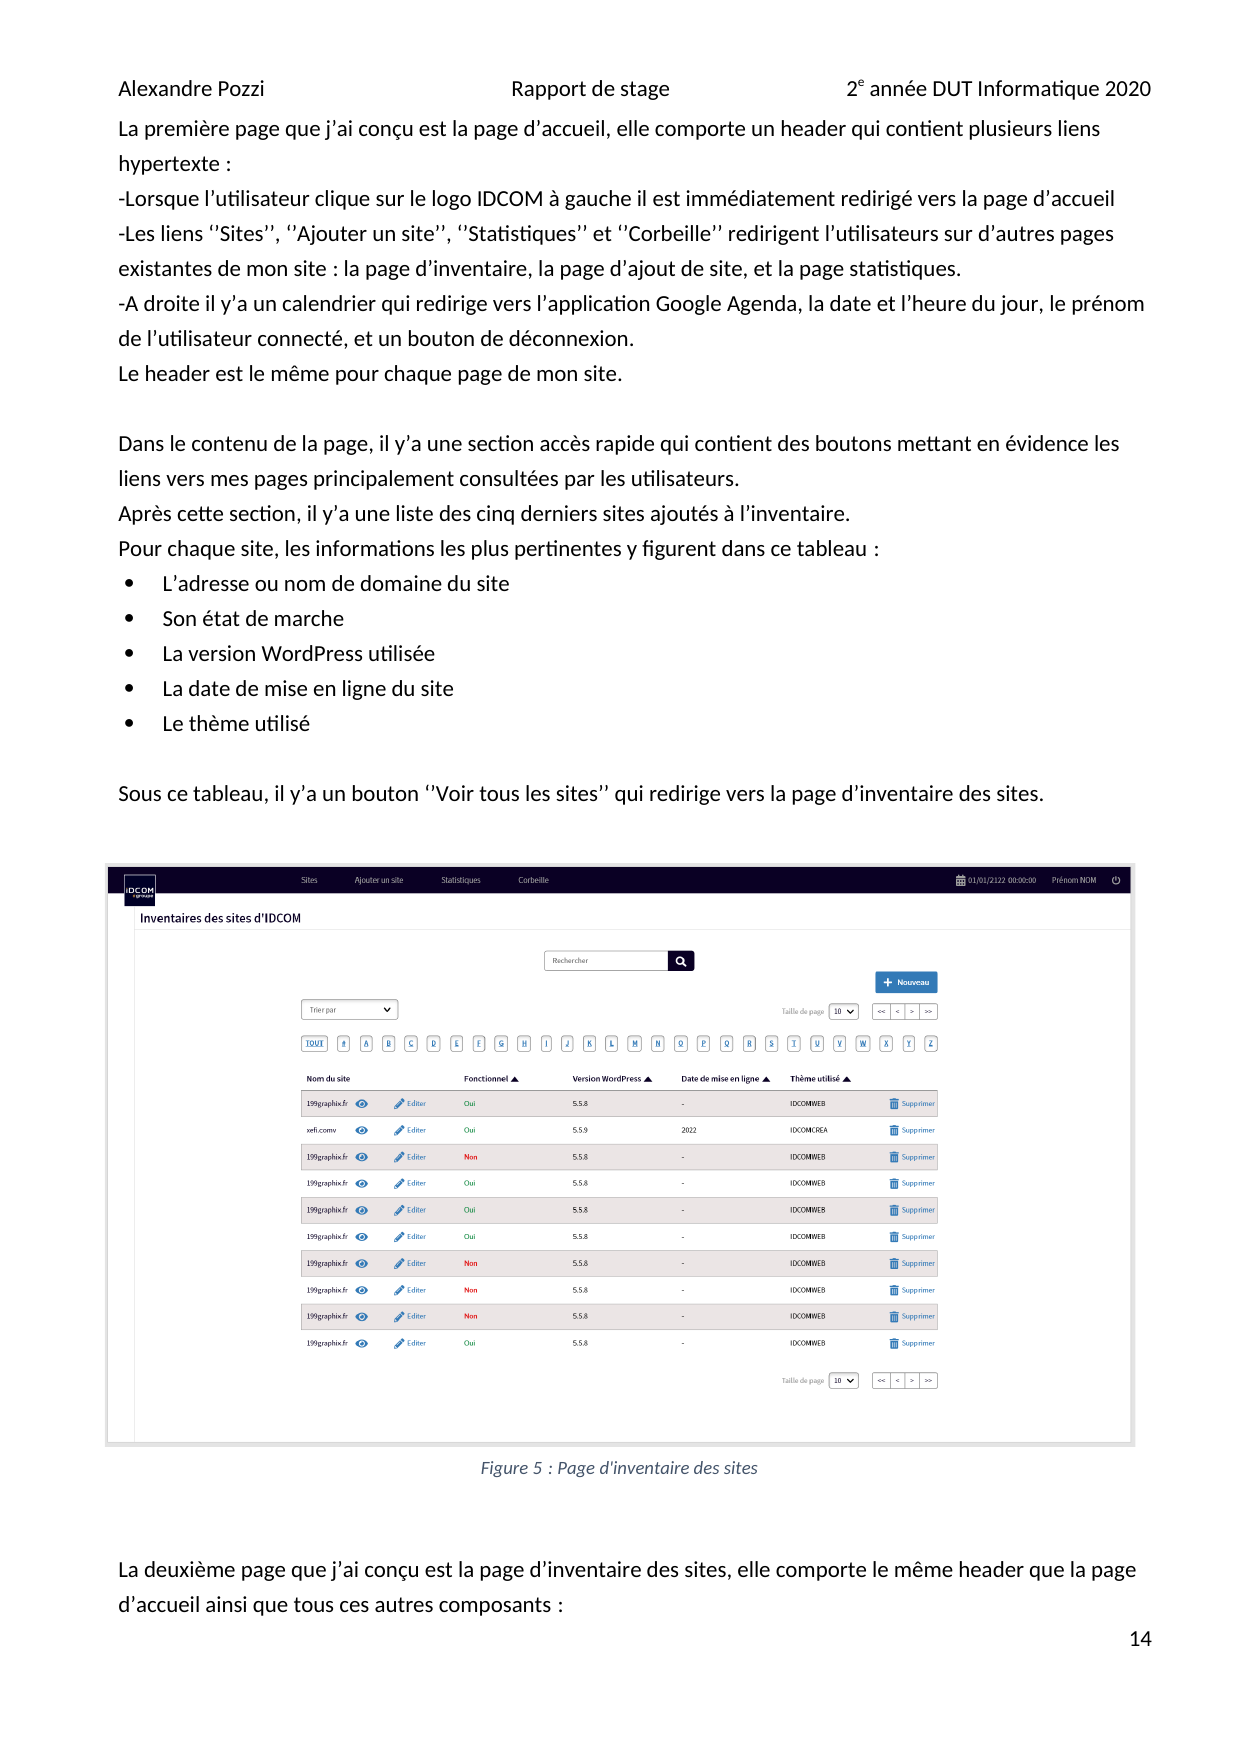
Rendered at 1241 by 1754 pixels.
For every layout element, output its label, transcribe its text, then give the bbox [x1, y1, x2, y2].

list Son état de marche [125, 604, 1152, 632]
text Pour chaque site, les informations les plus pertinentes y figurent dans ce tableau : [118, 534, 1152, 562]
list La date de mise en ligne du site [125, 674, 1152, 702]
text Après cette section, il y’a une liste des cinq derniers sites ajoutés à l’inventaire. [118, 499, 1152, 527]
text La première page que j’ai conçu est la page d’accueil, elle comporte un header qui contient plusieurs liens hypertexte : [118, 114, 1152, 177]
text Sous ce tableau, il y’a un bouton ‘’Voir tous les sites’’ qui redirige vers la page d’inventaire des sites. [118, 779, 1152, 807]
text -Lorsque l’utilisateur clique sur le logo IDCOM à gauche il est immédiatement redirigé vers la page d’accueil [118, 184, 1152, 212]
text Dans le contenu de la page, il y’a une section accès rapide qui contient des boutons mettant en évidence les liens vers mes pages principalement consultées par les utilisateurs. [118, 429, 1152, 492]
text -A droite il y’a un calendrier qui redirige vers l’application Google Agenda, la date et l’heure du jour, le prénom de l’utilisateur connecté, et un bouton de déconnexion. [118, 289, 1152, 352]
picture [104, 863, 1136, 1447]
text -Les liens ‘’Sites’’, ‘’Ajouter un site’’, ‘’Statistiques’’ et ‘’Corbeille’’ redirigent l’utilisateurs sur d’autres pages existantes de mon site : la page d’inventaire, la page d’ajout de site, et la page statistiques. [118, 219, 1152, 282]
list Le thème utilisé [125, 709, 1152, 737]
list La version WordPress utilisée [125, 639, 1152, 667]
list L’adresse ou nom de domaine du site [125, 569, 1152, 597]
text La deuxième page que j’ai conçu est la page d’inventaire des sites, elle comporte le même header que la page d’accueil ainsi que tous ces autres composants : [118, 1556, 1152, 1619]
text Le header est le même pour chaque page de mon site. [118, 359, 1152, 387]
